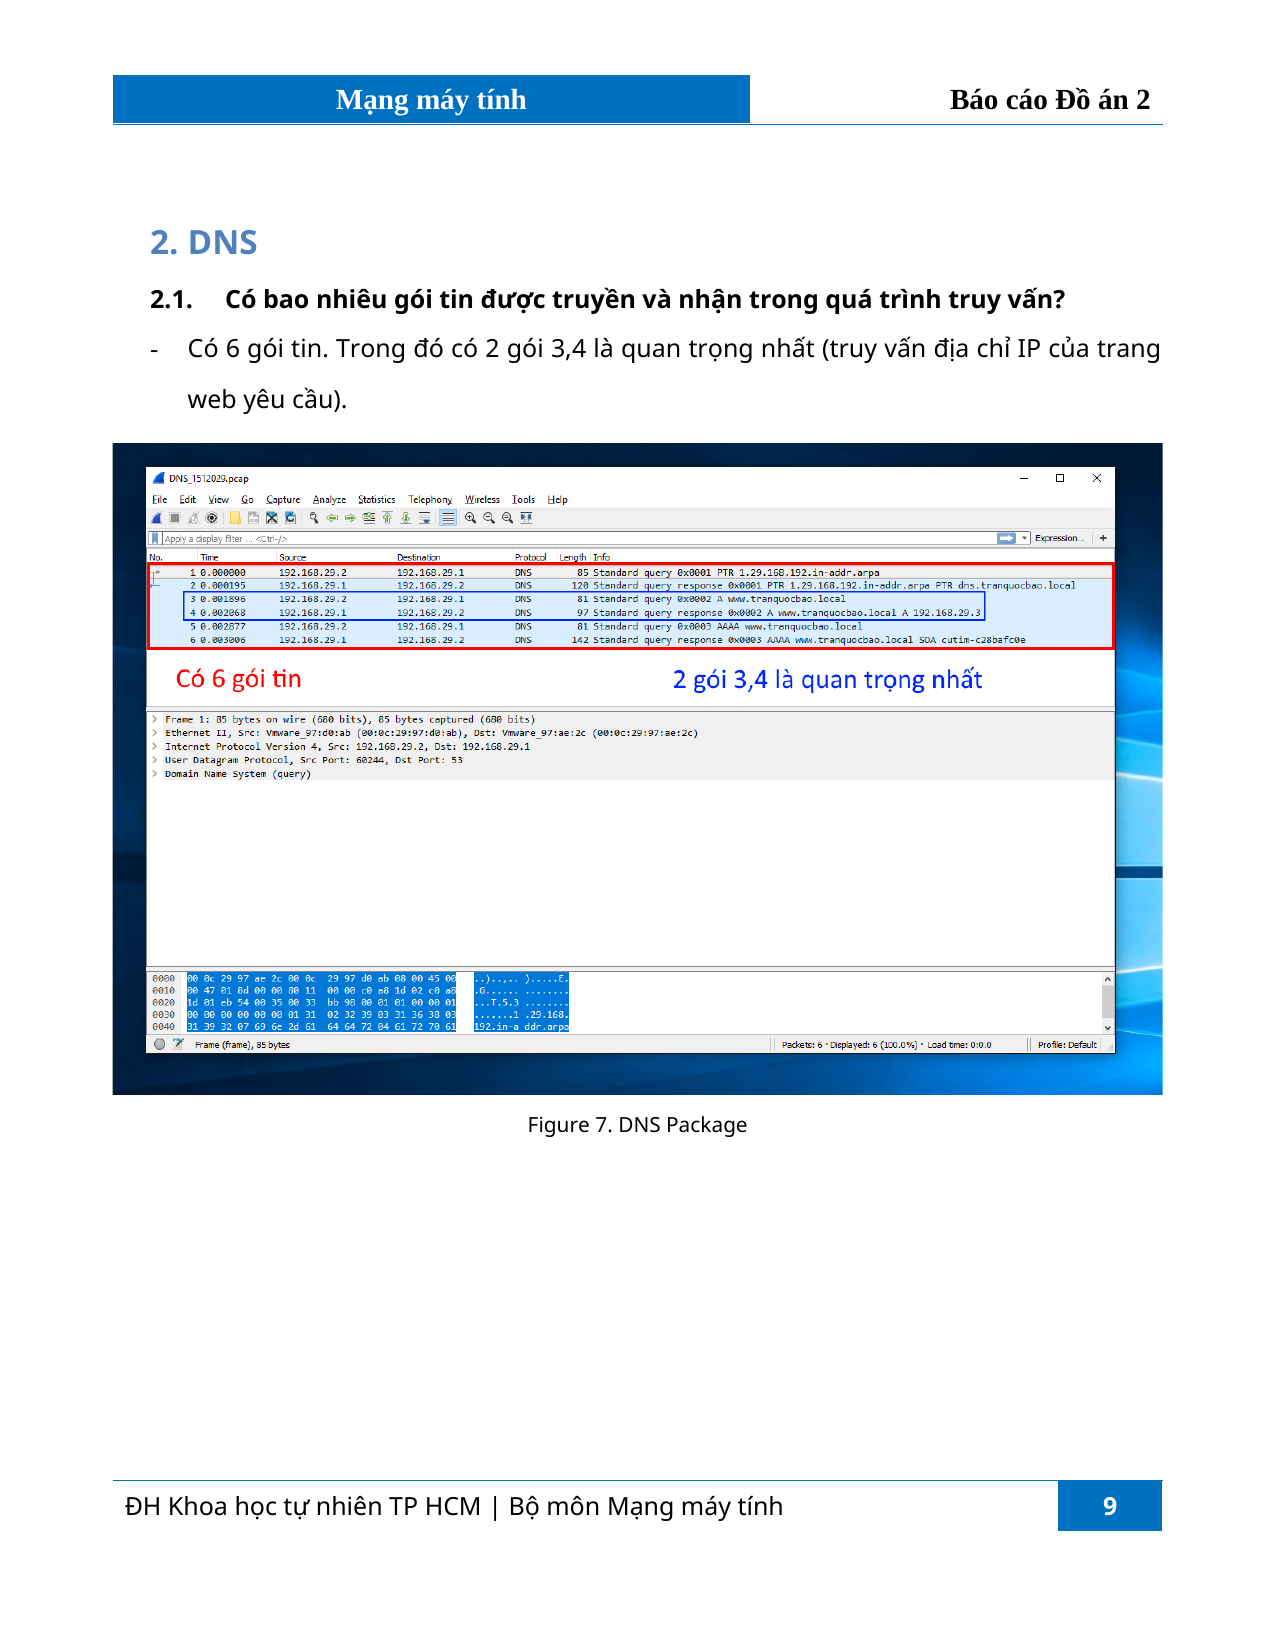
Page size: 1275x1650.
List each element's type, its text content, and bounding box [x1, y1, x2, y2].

subtitle Có bao nhiêu gói tin được truyền và nhận trong quá trình truy vấn? [150, 281, 1162, 315]
text Figure 7. DNS Package [112, 1110, 1162, 1138]
list Có 6 gói tin. Trong đó có 2 gói 3,4 là quan trọng nhất (truy vấn địa chỉ IP của trang web yêu cầu). [150, 331, 1162, 416]
picture [112, 443, 1163, 1095]
subtitle DNS [150, 219, 1162, 264]
